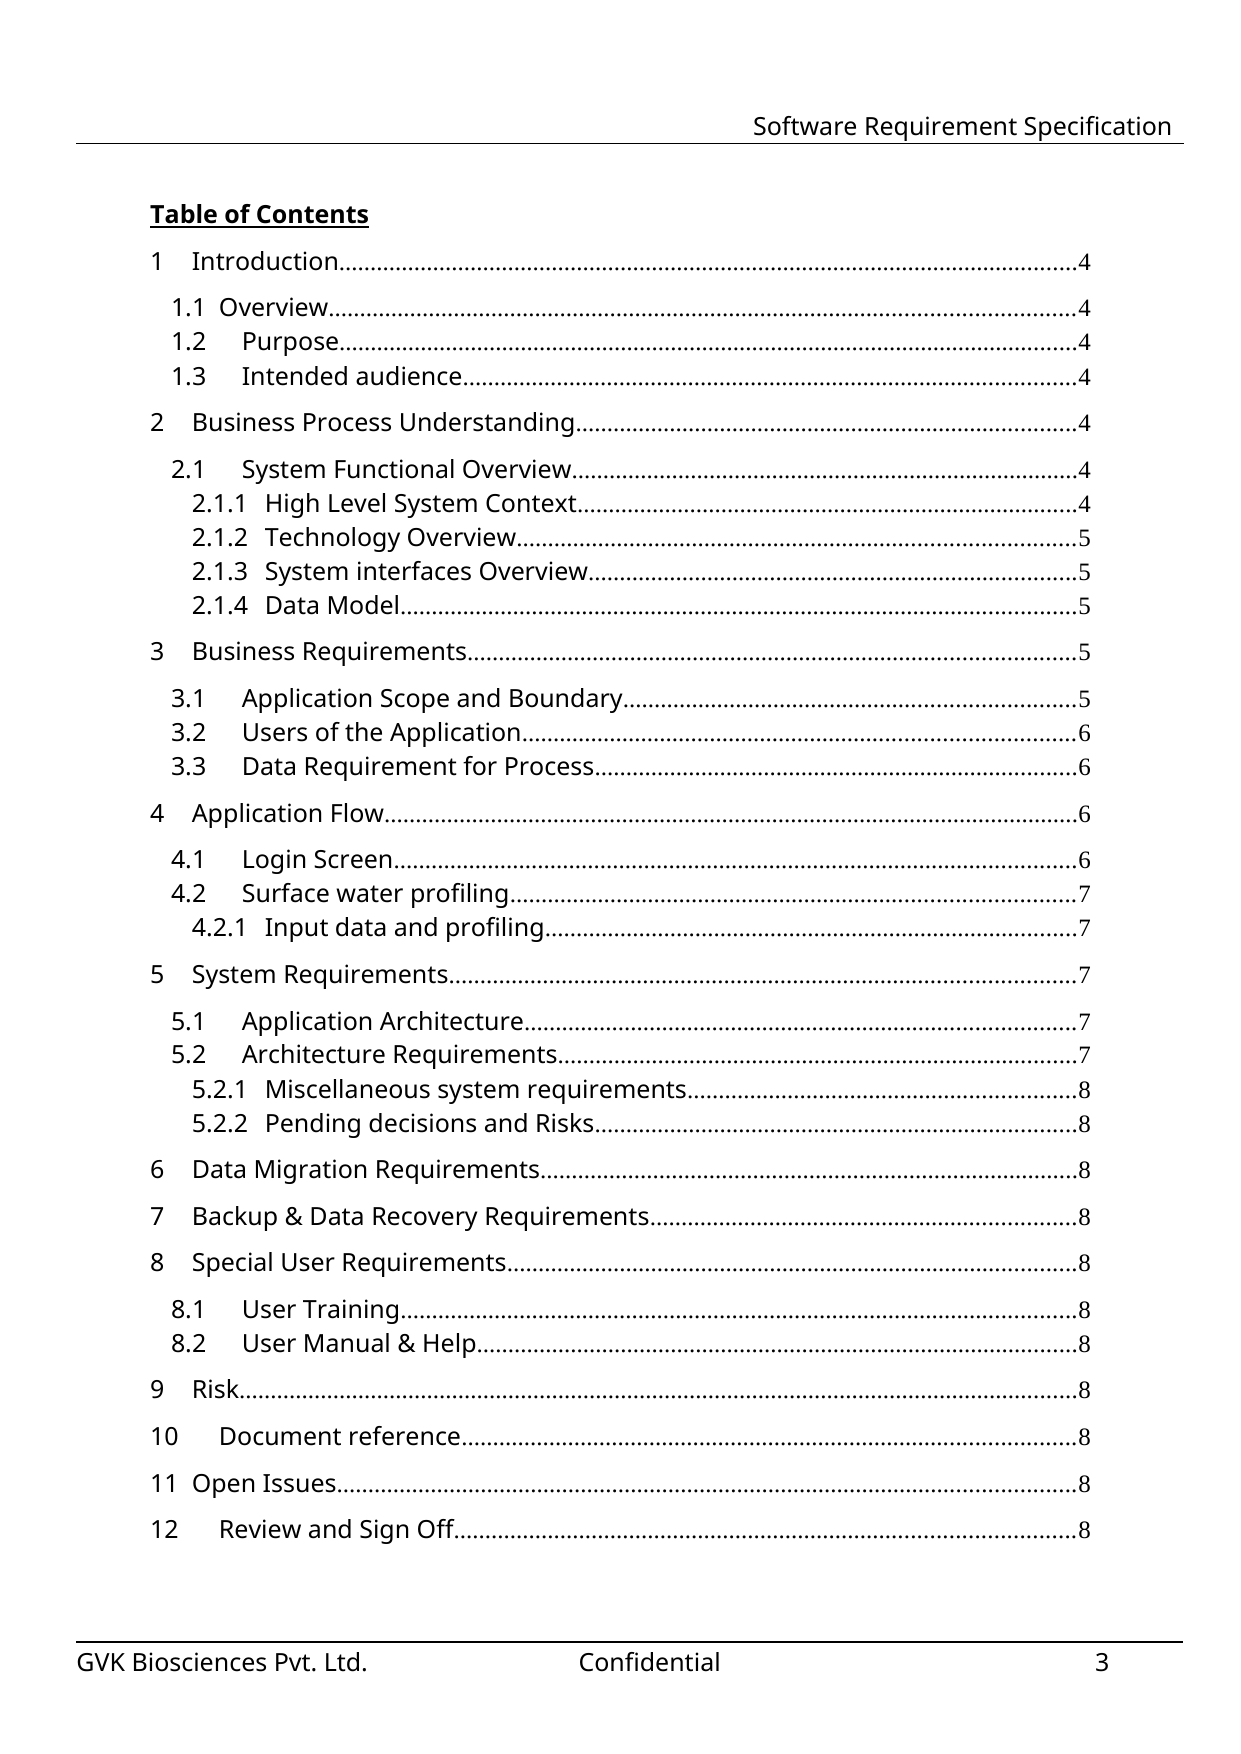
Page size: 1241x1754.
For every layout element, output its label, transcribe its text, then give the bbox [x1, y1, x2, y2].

text 12 Review and Sign Off 8 [150, 1512, 1106, 1546]
text 4 Application Flow 6 [150, 795, 1106, 829]
text 8.1 User Training 8 [171, 1292, 1106, 1326]
text 2.1.2 Technology Overview 5 [192, 519, 1106, 553]
text 8.2 User Manual & Help 8 [171, 1326, 1106, 1360]
text 3.1 Application Scope and Boundary 5 [171, 681, 1106, 715]
text 3 Business Requirements 5 [150, 634, 1106, 668]
text 1.2 Purpose 4 [171, 324, 1106, 358]
text 3.2 Users of the Application 6 [171, 715, 1106, 749]
text 9 Risk 8 [150, 1372, 1106, 1406]
text 5.1 Application Architecture 7 [171, 1003, 1106, 1037]
text 7 Backup & Data Recovery Requirements 8 [150, 1198, 1106, 1232]
text 2.1.3 System interfaces Overview 5 [192, 553, 1106, 587]
text 3.3 Data Requirement for Process 6 [171, 749, 1106, 783]
text 5 System Requirements 7 [150, 957, 1106, 991]
text 1 Introduction 4 [150, 243, 1106, 277]
text 5.2 Architecture Requirements 7 [171, 1037, 1106, 1071]
text 2.1 System Functional Overview 4 [171, 451, 1106, 485]
text 4.2.1 Input data and profiling 7 [192, 910, 1106, 944]
text 1.1 Overview 4 [171, 290, 1106, 324]
text 4.1 Login Screen 6 [171, 842, 1106, 876]
text 8 Special User Requirements 8 [150, 1245, 1106, 1279]
text 6 Data Migration Requirements 8 [150, 1152, 1106, 1186]
text 2.1.1 High Level System Context 4 [192, 485, 1106, 519]
text 5.2.2 Pending decisions and Risks 8 [192, 1105, 1106, 1139]
text 1.3 Intended audience 4 [171, 358, 1106, 392]
text 2.1.4 Data Model 5 [192, 587, 1106, 622]
text 2 Business Process Understanding 4 [150, 405, 1106, 439]
text 10 Document reference 8 [150, 1419, 1106, 1453]
text 4.2 Surface water profiling 7 [171, 876, 1106, 910]
text 5.2.1 Miscellaneous system requirements 8 [192, 1071, 1106, 1105]
text Table of Contents [150, 197, 1106, 231]
text 11 Open Issues 8 [150, 1465, 1106, 1499]
